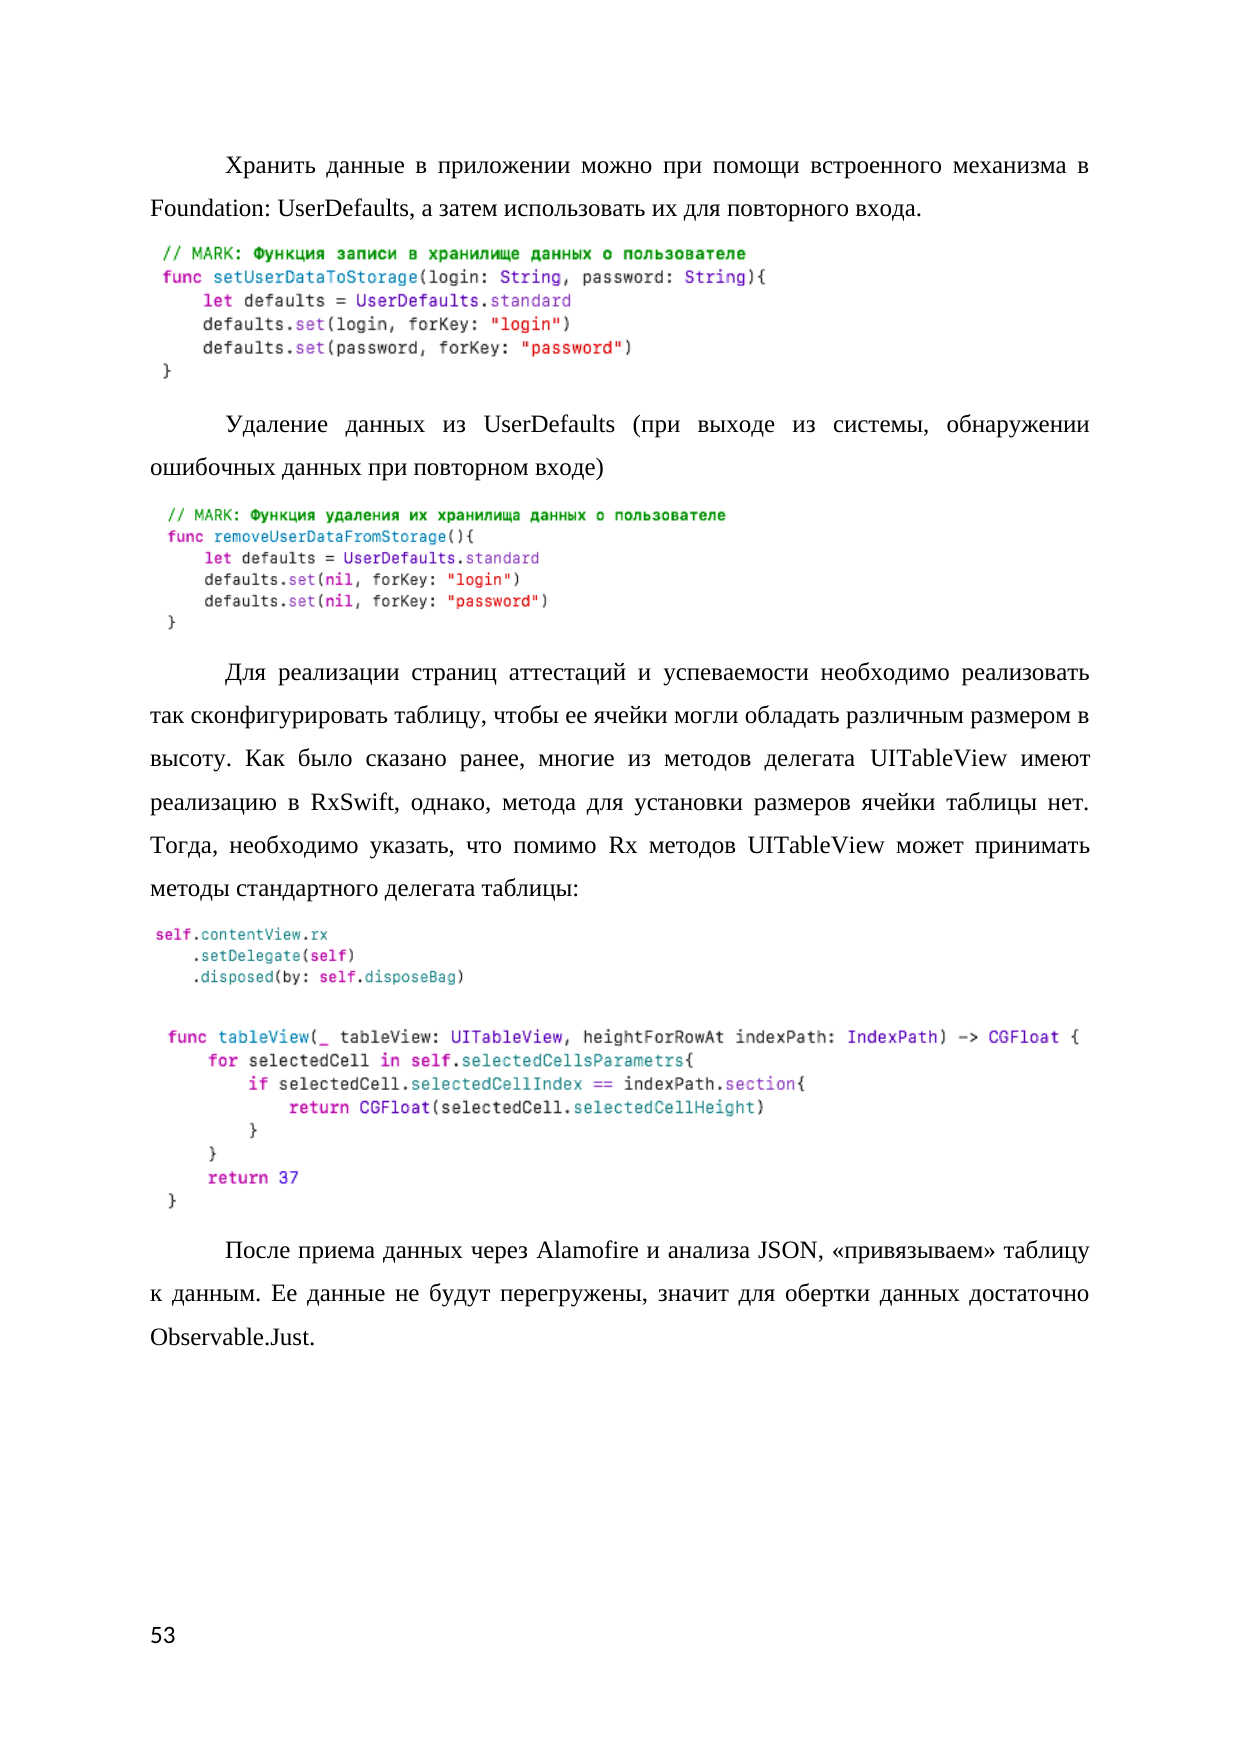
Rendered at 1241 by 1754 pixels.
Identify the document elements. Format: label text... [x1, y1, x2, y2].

text Удаление данных из UserDefaults (при выходе из системы, обнаружении ошибочных данных при повторном входе) [150, 409, 1090, 481]
picture [150, 495, 742, 642]
text Для реализации страниц аттестаций и успеваемости необходимо реализовать так сконфигурировать таблицу, чтобы ее ячейки могли обладать различным размером в высоту. Как было сказано ранее, многие из методов делегата UITableView имеют реализацию в RxSwift, однако, метода для установки размеров ячейки таблицы нет. Тогда, необходимо указать, что помимо Rx методов UITableView может принимать методы стандартного делегата таблицы: [150, 657, 1090, 902]
picture [150, 1011, 1091, 1221]
text После приема данных через Alamofire и анализа JSON, «привязываем» таблицу к данным. Ее данные не будут перегружены, значит для обертки данных достаточно Observable.Just. [150, 1235, 1090, 1350]
text Хранить данные в приложении можно при помощи встроенного механизма в Foundation: UserDefaults, а затем использовать их для повторного входа. [150, 150, 1090, 222]
picture [150, 236, 779, 394]
picture [150, 916, 477, 996]
